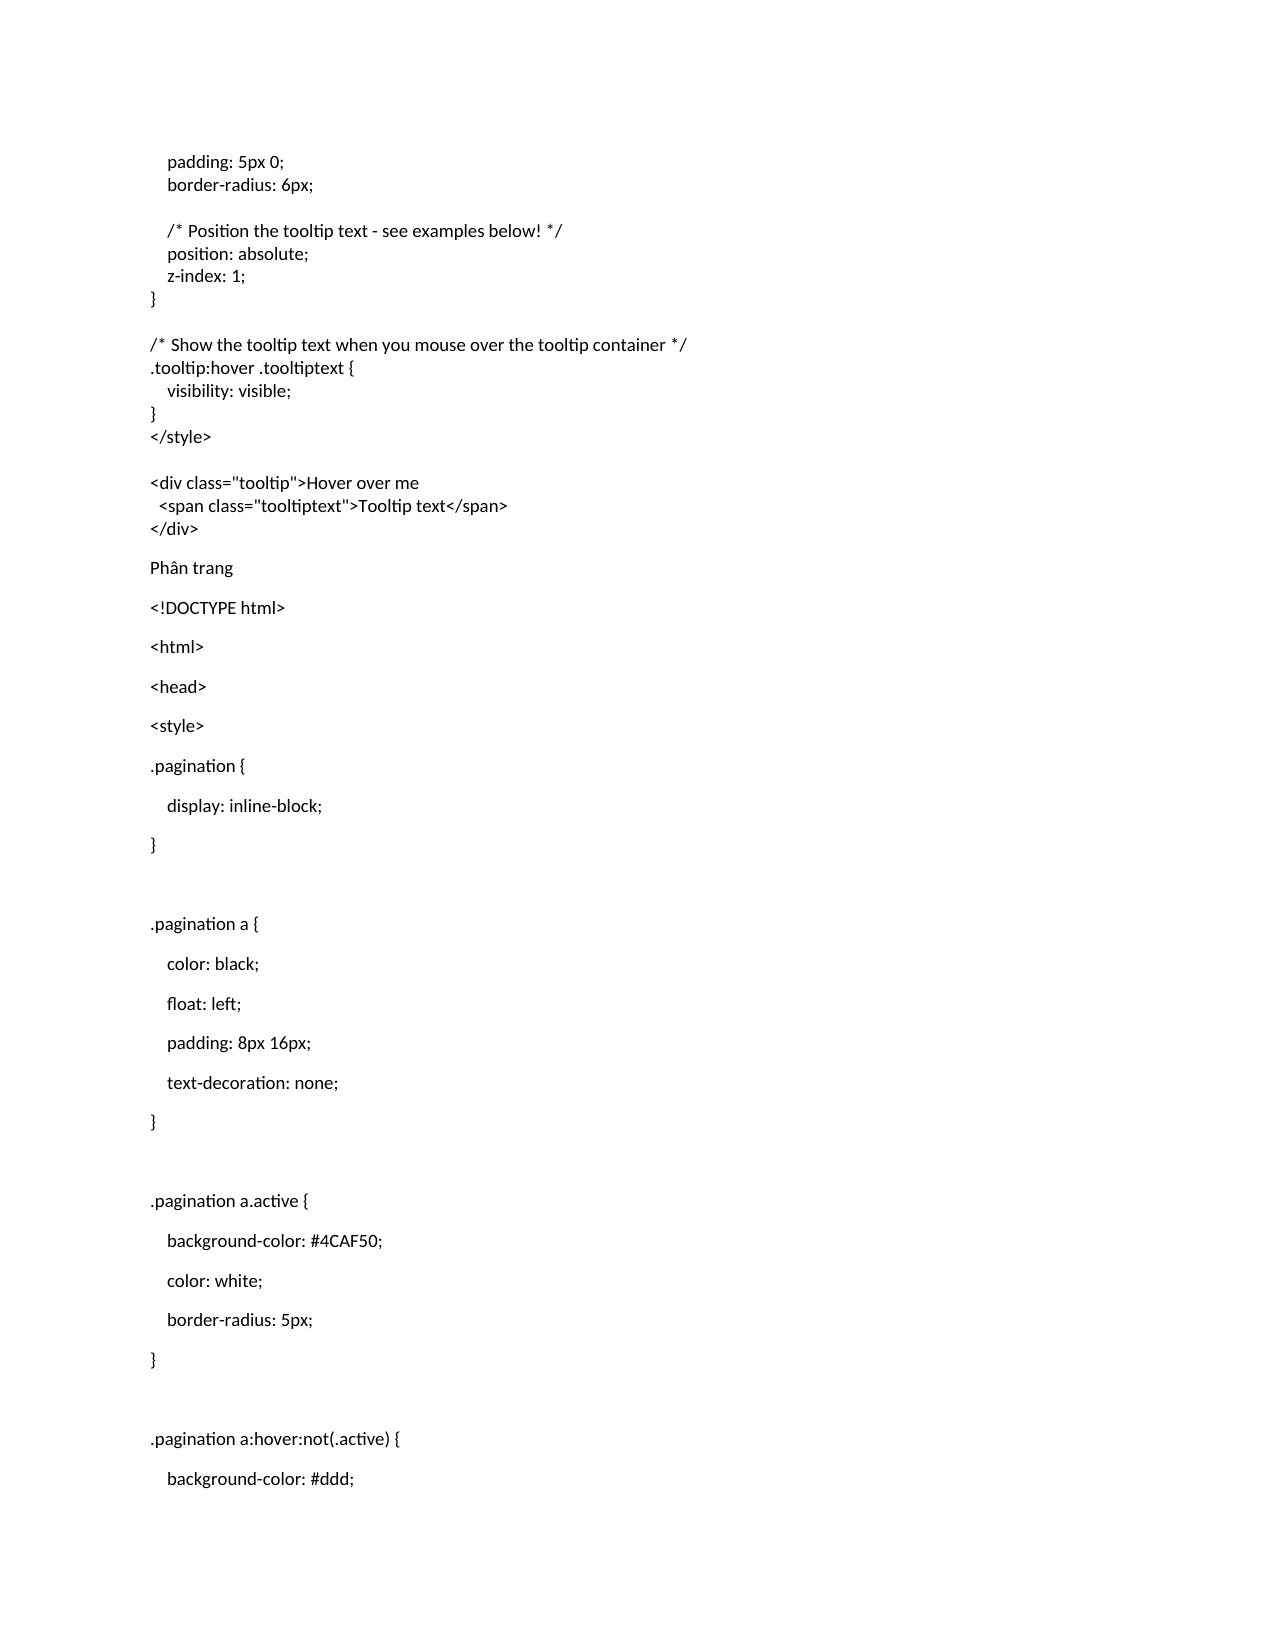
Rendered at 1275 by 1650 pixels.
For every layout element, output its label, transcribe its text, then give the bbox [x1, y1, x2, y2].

text } [150, 1110, 1125, 1133]
text .pagination { [150, 754, 1125, 777]
text color: black; [150, 952, 1125, 975]
text background-color: #ddd; [150, 1467, 1125, 1489]
text .pagination a.active { [150, 1189, 1125, 1212]
text } [150, 833, 1125, 856]
text padding: 8px 16px; [150, 1031, 1125, 1054]
text .pagination a { [150, 912, 1125, 935]
text <!DOCTYPE html> [150, 596, 1125, 619]
text .pagination a:hover:not(.active) { [150, 1427, 1125, 1450]
text background-color: #4CAF50; [150, 1229, 1125, 1252]
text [150, 150, 1125, 539]
text <style> [150, 714, 1125, 737]
text } [150, 1348, 1125, 1371]
text <html> [150, 635, 1125, 658]
text text-decoration: none; [150, 1071, 1125, 1094]
text float: left; [150, 992, 1125, 1014]
text border-radius: 5px; [150, 1308, 1125, 1331]
text display: inline-block; [150, 794, 1125, 817]
text color: white; [150, 1269, 1125, 1292]
text <head> [150, 675, 1125, 698]
text Phân trang [150, 556, 1125, 579]
